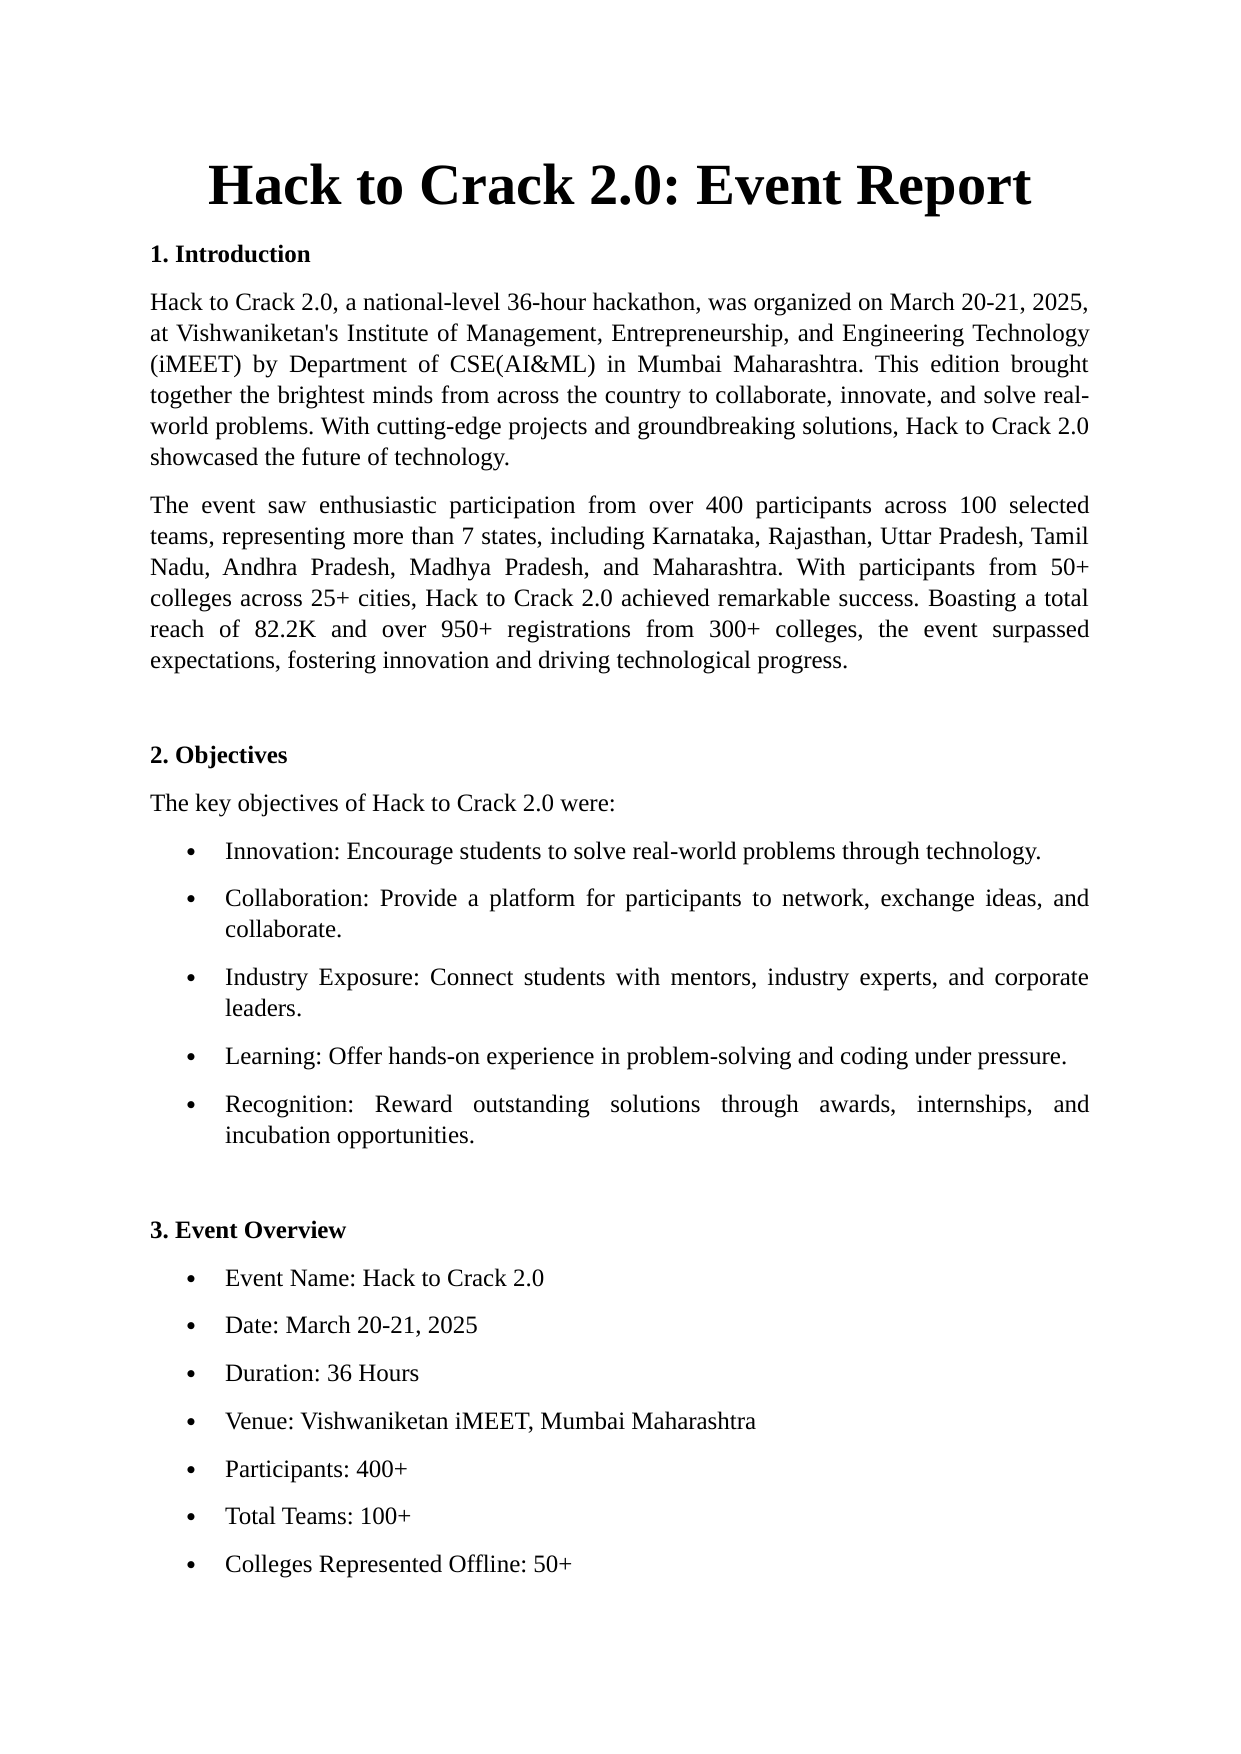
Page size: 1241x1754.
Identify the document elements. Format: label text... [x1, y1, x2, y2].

list Learning: Offer hands-on experience in problem-solving and coding under pressure. [187, 1041, 1090, 1070]
list Industry Exposure: Connect students with mentors, industry experts, and corporate leaders. [187, 962, 1090, 1022]
list Innovation: Encourage students to solve real-world problems through technology. [187, 836, 1090, 864]
text The key objectives of Hack to Crack 2.0 were: [150, 788, 1090, 817]
text The event saw enthusiastic participation from over 400 participants across 100 selected teams, representing more than 7 states, including Karnataka, Rajasthan, Uttar Pradesh, Tamil Nadu, Andhra Pradesh, Madhya Pradesh, and Maharashtra. With participants from 50+ colleges across 25+ cities, Hack to Crack 2.0 achieved remarkable success. Boasting a total reach of 82.2K and over 950+ registrations from 300+ colleges, the event surpassed expectations, fostering innovation and driving technological progress. [150, 490, 1090, 674]
list Venue: Vishwaniketan iMEET, Mumbai Maharashtra [187, 1406, 1090, 1435]
list Recognition: Reward outstanding solutions through awards, internships, and incubation opportunities. [187, 1089, 1090, 1148]
list Event Name: Hack to Crack 2.0 [187, 1263, 1090, 1292]
list Colleges Represented Offline: 50+ [187, 1549, 1090, 1578]
text 1. Introduction [150, 239, 1090, 268]
list Collaboration: Provide a platform for participants to network, exchange ideas, and collaborate. [187, 883, 1090, 943]
text 2. Objectives [150, 740, 1090, 769]
list Total Teams: 100+ [187, 1501, 1090, 1530]
list Participants: 400+ [187, 1454, 1090, 1482]
list Date: March 20-21, 2025 [187, 1311, 1090, 1339]
text Hack to Crack 2.0: Event Report [150, 150, 1090, 217]
text Hack to Crack 2.0, a national-level 36-hour hackathon, was organized on March 20-21, 2025, at Vishwaniketan's Institute of Management, Entrepreneurship, and Engineering Technology (iMEET) by Department of CSE(AI&ML) in Mumbai Maharashtra. This edition brought together the brightest minds from across the country to collaborate, innovate, and solve real-world problems. With cutting-edge projects and groundbreaking solutions, Hack to Crack 2.0 showcased the future of technology. [150, 287, 1090, 471]
text 3. Event Overview [150, 1215, 1090, 1244]
list Duration: 36 Hours [187, 1358, 1090, 1387]
